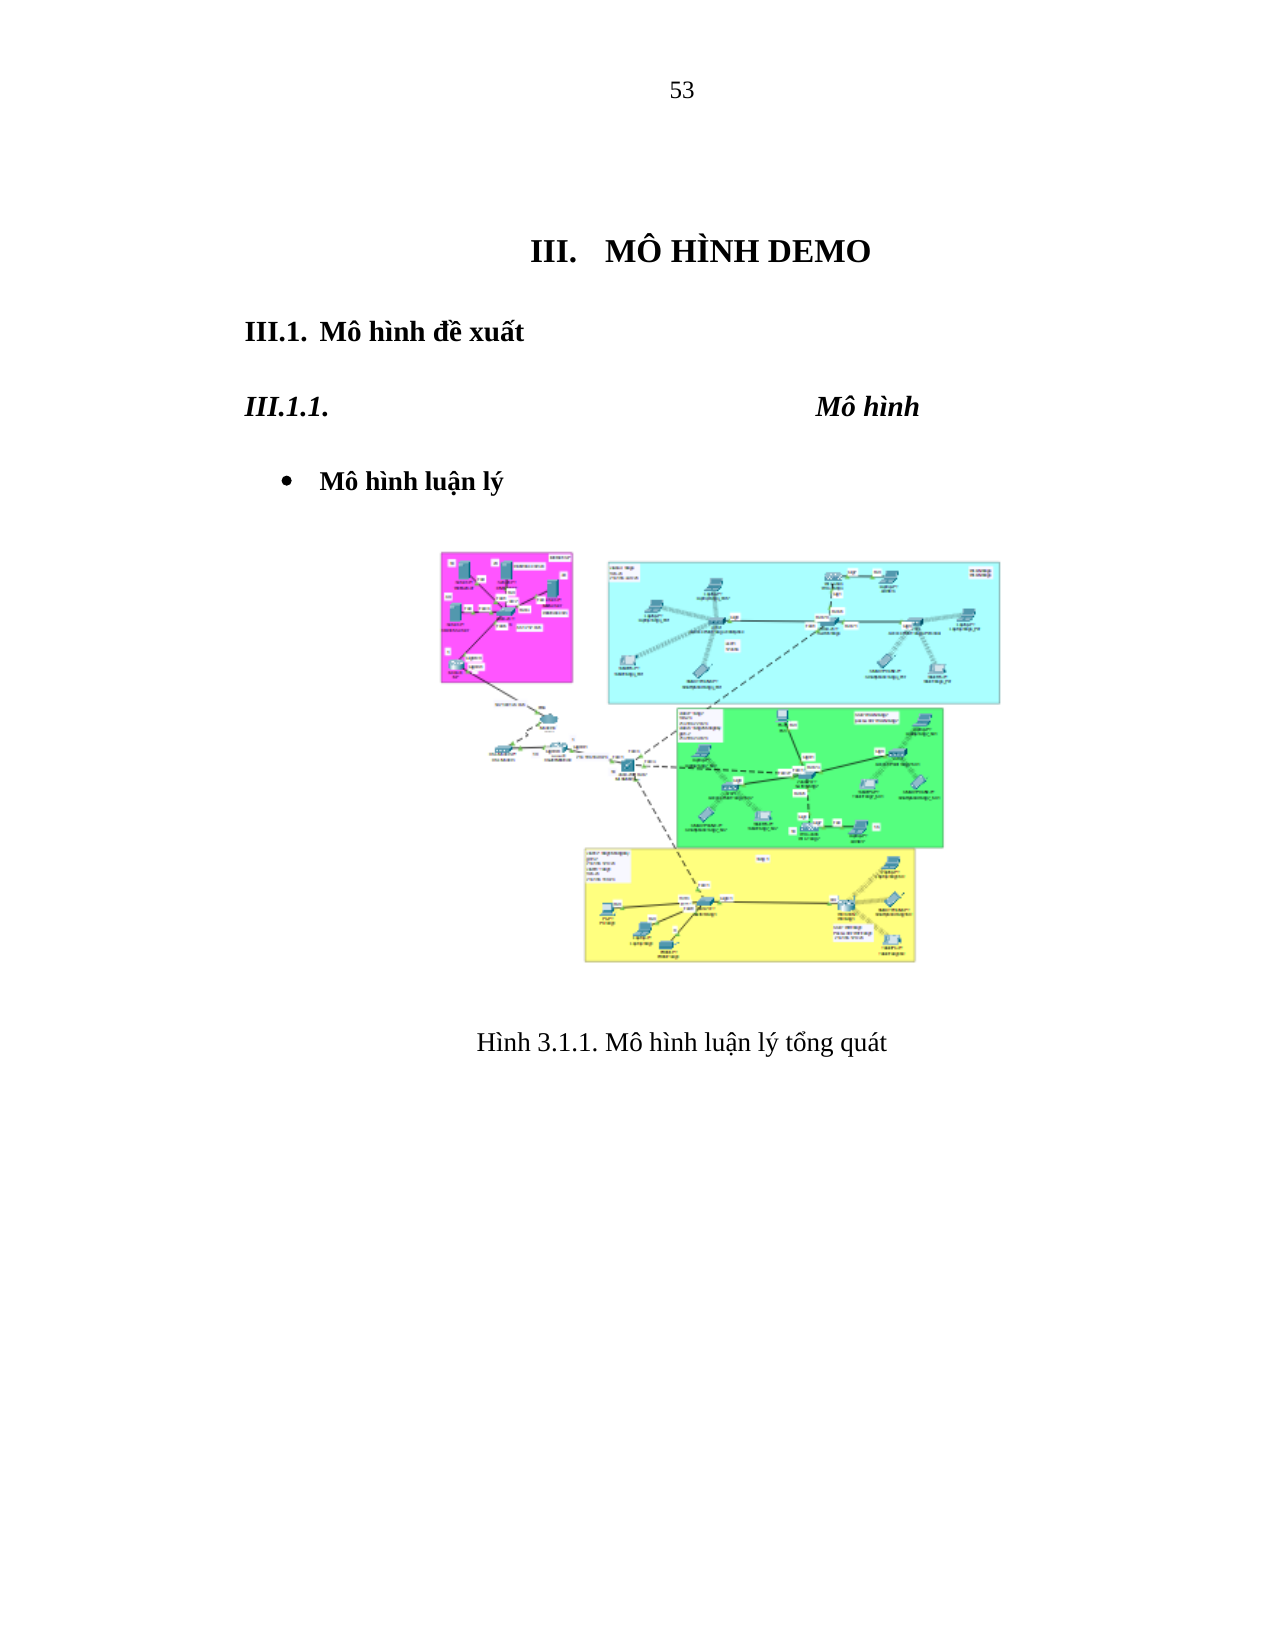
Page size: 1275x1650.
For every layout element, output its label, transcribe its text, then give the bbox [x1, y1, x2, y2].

picture [424, 536, 1015, 986]
text Hình 3.1.1. Mô hình luận lý tổng quát [207, 1026, 1157, 1057]
list Mô hình luận lý [282, 465, 1157, 496]
list Mô hình [244, 389, 1157, 423]
list MÔ HÌNH DEMO [244, 232, 1157, 270]
list Mô hình đề xuất [244, 314, 1157, 348]
